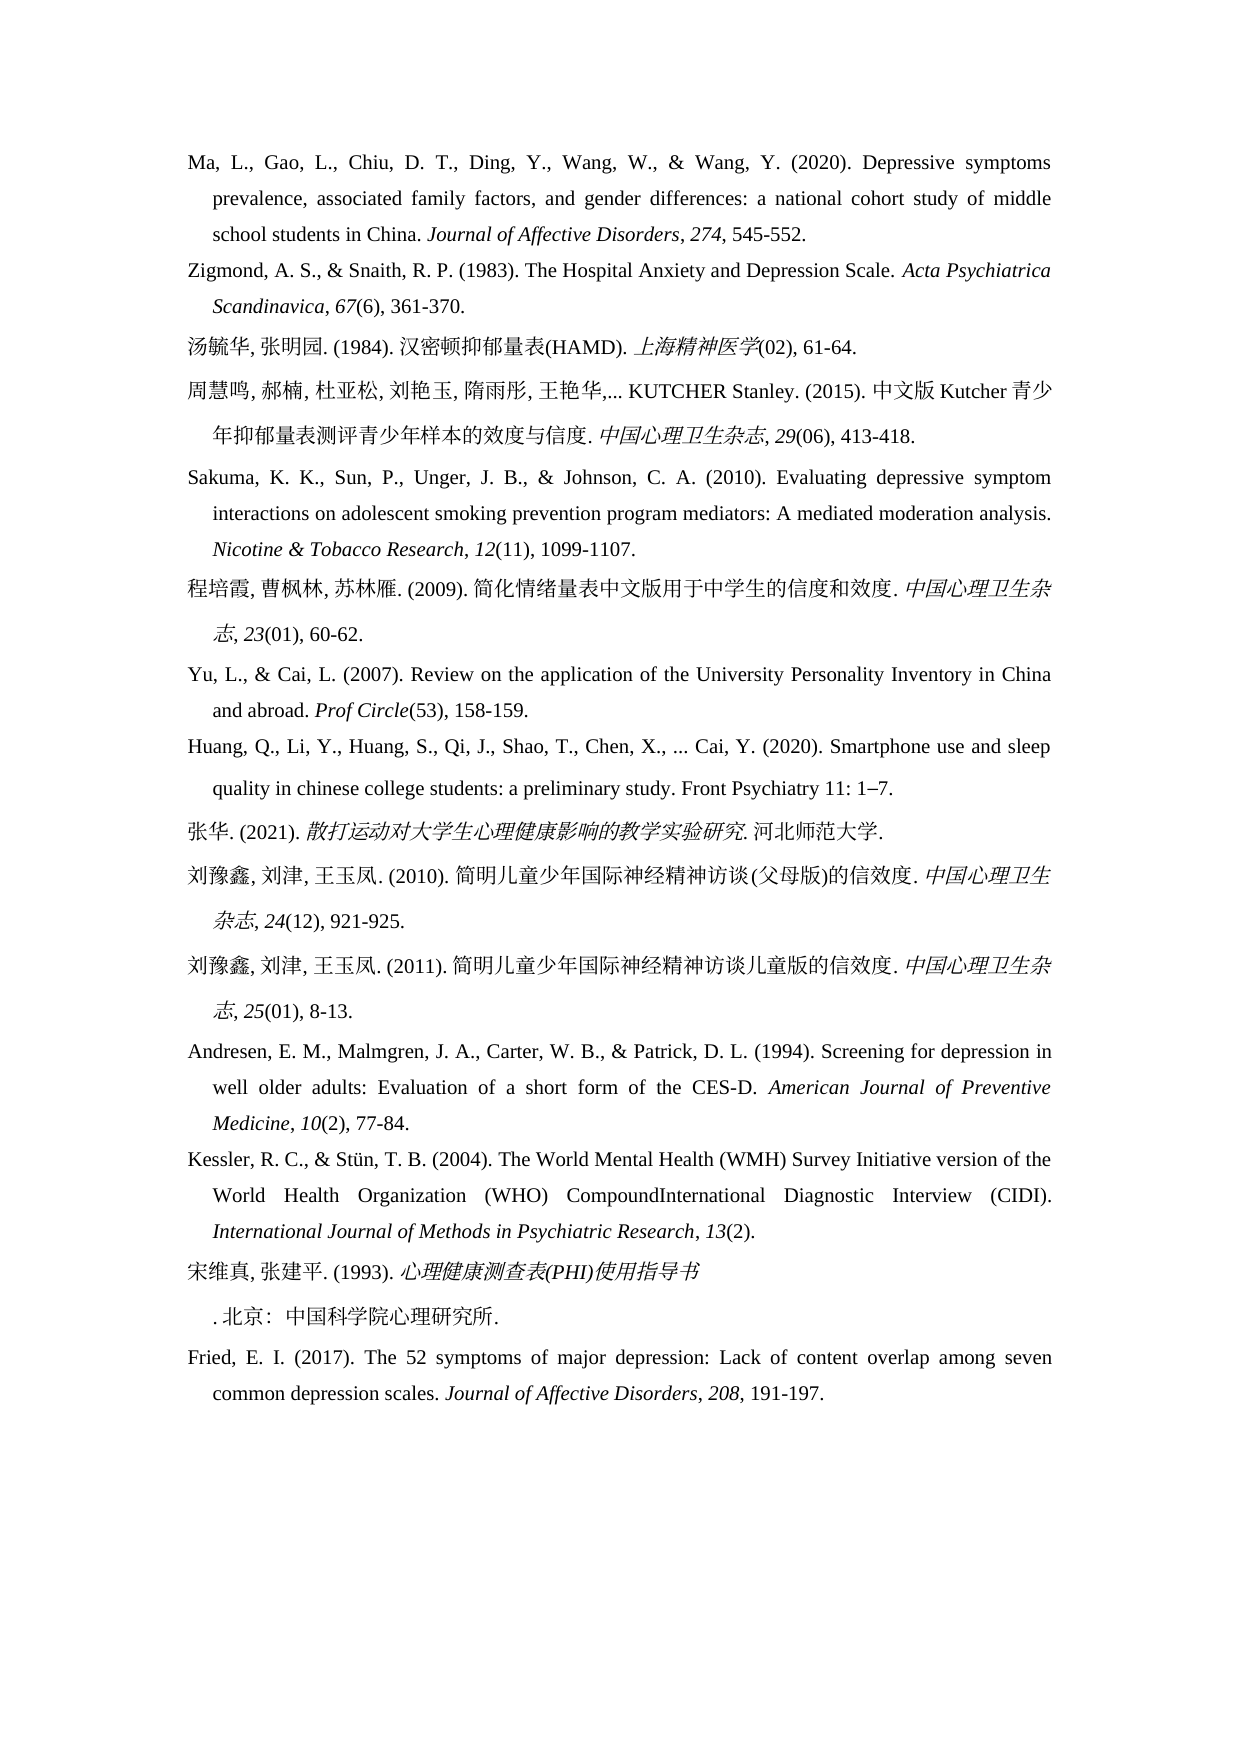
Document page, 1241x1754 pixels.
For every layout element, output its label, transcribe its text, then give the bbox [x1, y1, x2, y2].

text Fried, E. I. (2017). The 52 symptoms of major depression: Lack of content overlap among seven common depression scales. Journal of Affective Disorders, 208, 191-197. [187, 1345, 1053, 1405]
text Kessler, R. C., & Stün, T. B. (2004). The World Mental Health (WMH) Survey Initiative version of the World Health Organization (WHO) CompoundInternational Diagnostic Interview (CIDI). International Journal of Methods in Psychiatric Research, 13(2). [187, 1147, 1053, 1243]
text 刘豫鑫, 刘津, 王玉凤. (2011). 简明儿童少年国际神经精神访谈儿童版的信效度. 中国心理卫生杂志, 25(01), 8-13. [187, 949, 1053, 1024]
text Zigmond, A. S., & Snaith, R. P. (1983). The Hospital Anxiety and Depression Scale. Acta Psychiatrica Scandinavica, 67(6), 361-370. [187, 258, 1053, 318]
text Huang, Q., Li, Y., Huang, S., Qi, J., Shao, T., Chen, X., ... Cai, Y. (2020). Smartphone use and sleep quality in chinese college students: a preliminary study. Front Psychiatry 11: 1–7. [187, 734, 1053, 801]
text 刘豫鑫, 刘津, 王玉凤. (2010). 简明儿童少年国际神经精神访谈(父母版)的信效度. 中国心理卫生杂志, 24(12), 921-925. [187, 860, 1053, 935]
text 程培霞, 曹枫林, 苏林雁. (2009). 简化情绪量表中文版用于中学生的信度和效度. 中国心理卫生杂志, 23(01), 60-62. [187, 573, 1053, 647]
text 周慧鸣, 郝楠, 杜亚松, 刘艳玉, 隋雨彤, 王艳华,... KUTCHER Stanley. (2015). 中文版Kutcher青少年抑郁量表测评青少年样本的效度与信度. 中国心理卫生杂志, 29(06), 413-418. [187, 375, 1053, 450]
text Yu, L., & Cai, L. (2007). Review on the application of the University Personality Inventory in China and abroad. Prof Circle(53), 158-159. [187, 662, 1053, 722]
text 汤毓华, 张明园. (1984). 汉密顿抑郁量表(HAMD). 上海精神医学(02), 61-64. [187, 330, 1053, 360]
text Ma, L., Gao, L., Chiu, D. T., Ding, Y., Wang, W., & Wang, Y. (2020). Depressive symptoms prevalence, associated family factors, and gender differences: a national cohort study of middle school students in China. Journal of Affective Disorders, 274, 545-552. [187, 150, 1053, 246]
text Andresen, E. M., Malmgren, J. A., Carter, W. B., & Patrick, D. L. (1994). Screening for depression in well older adults: Evaluation of a short form of the CES-D. American Journal of Preventive Medicine, 10(2), 77-84. [187, 1039, 1053, 1135]
text 张华. (2021). 散打运动对大学生心理健康影响的教学实验研究. 河北师范大学. [187, 815, 1053, 845]
text 宋维真, 张建平. (1993). 心理健康测查表(PHI)使用指导书 [187, 1255, 1053, 1285]
text Sakuma, K. K., Sun, P., Unger, J. B., & Johnson, C. A. (2010). Evaluating depressive symptom interactions on adolescent smoking prevention program mediators: A mediated moderation analysis. Nicotine & Tobacco Research, 12(11), 1099-1107. [187, 464, 1053, 561]
text . 北京：中国科学院心理研究所. [212, 1300, 1053, 1330]
